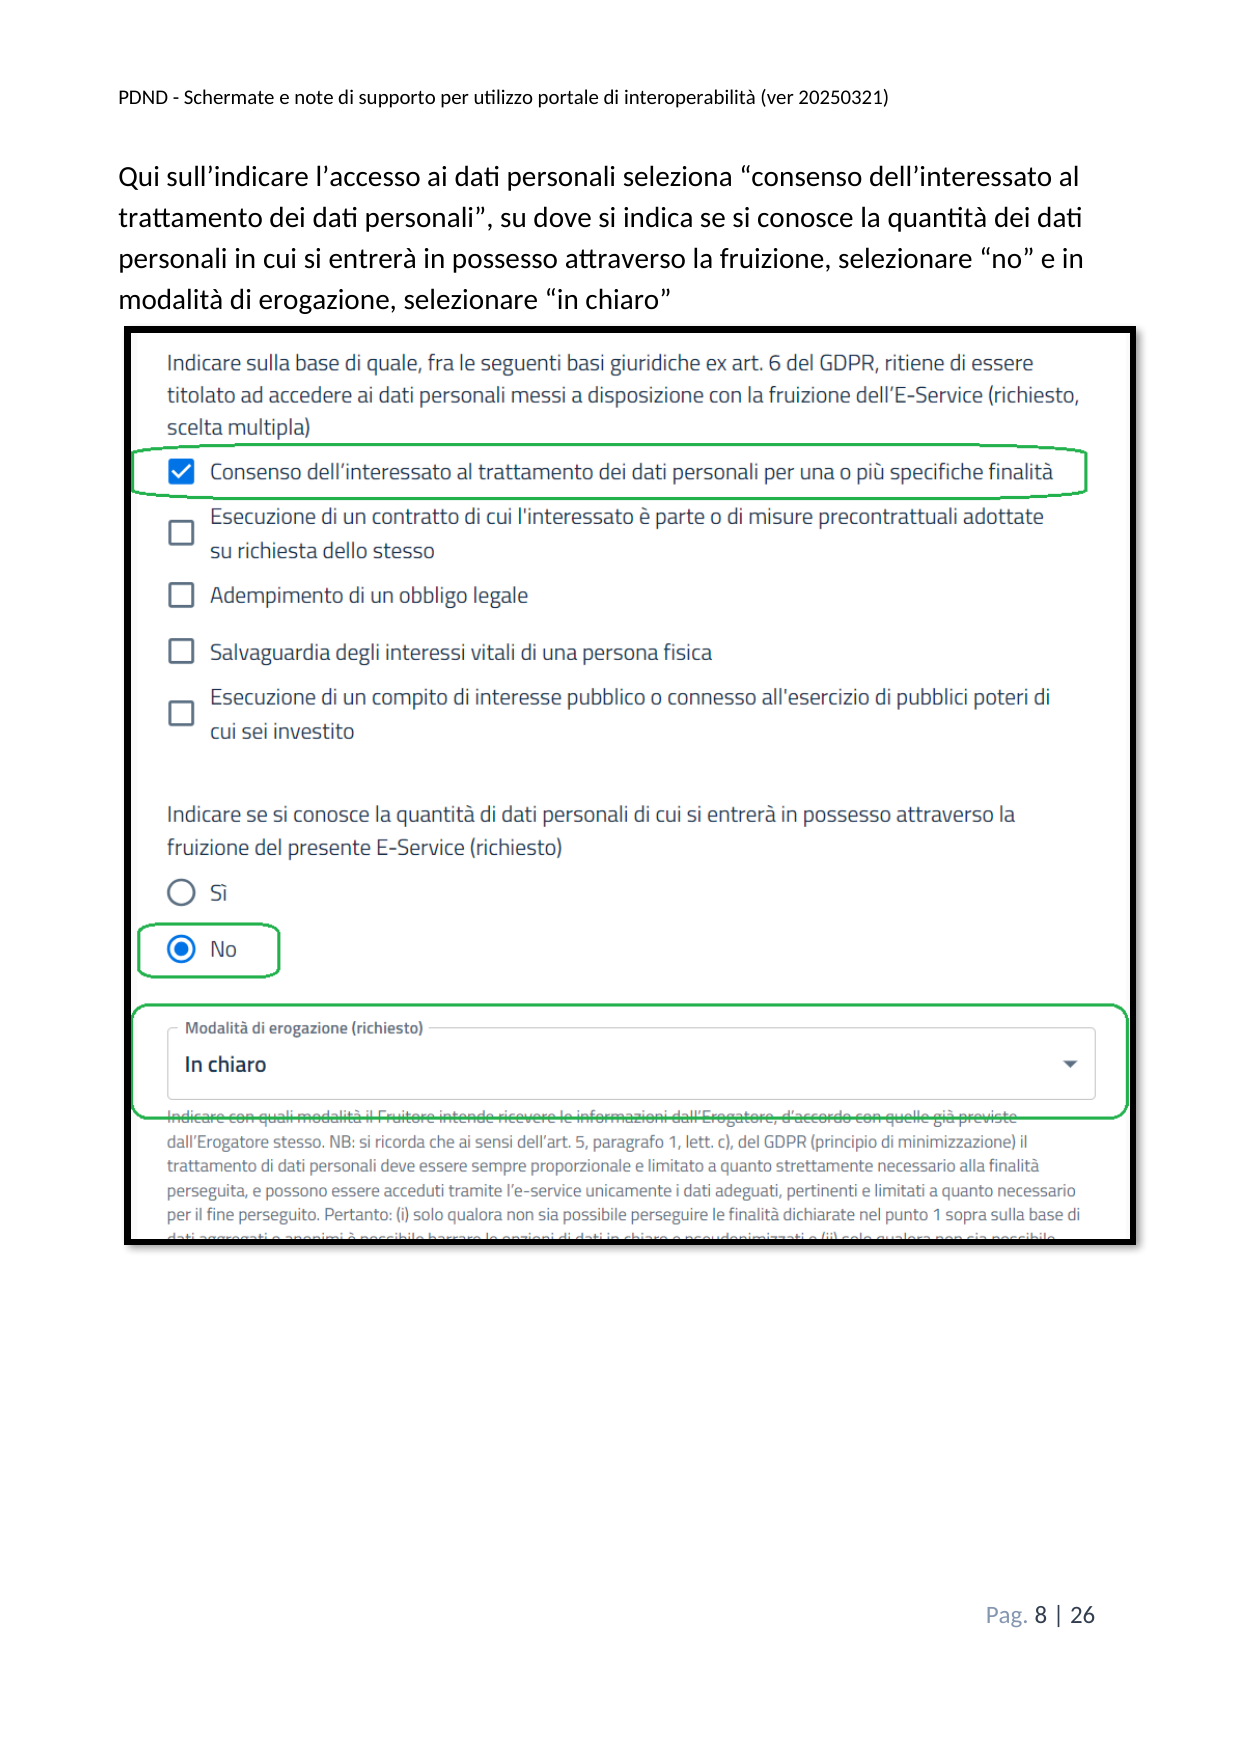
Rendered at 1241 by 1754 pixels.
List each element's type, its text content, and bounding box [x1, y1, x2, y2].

picture [131, 333, 1130, 1239]
